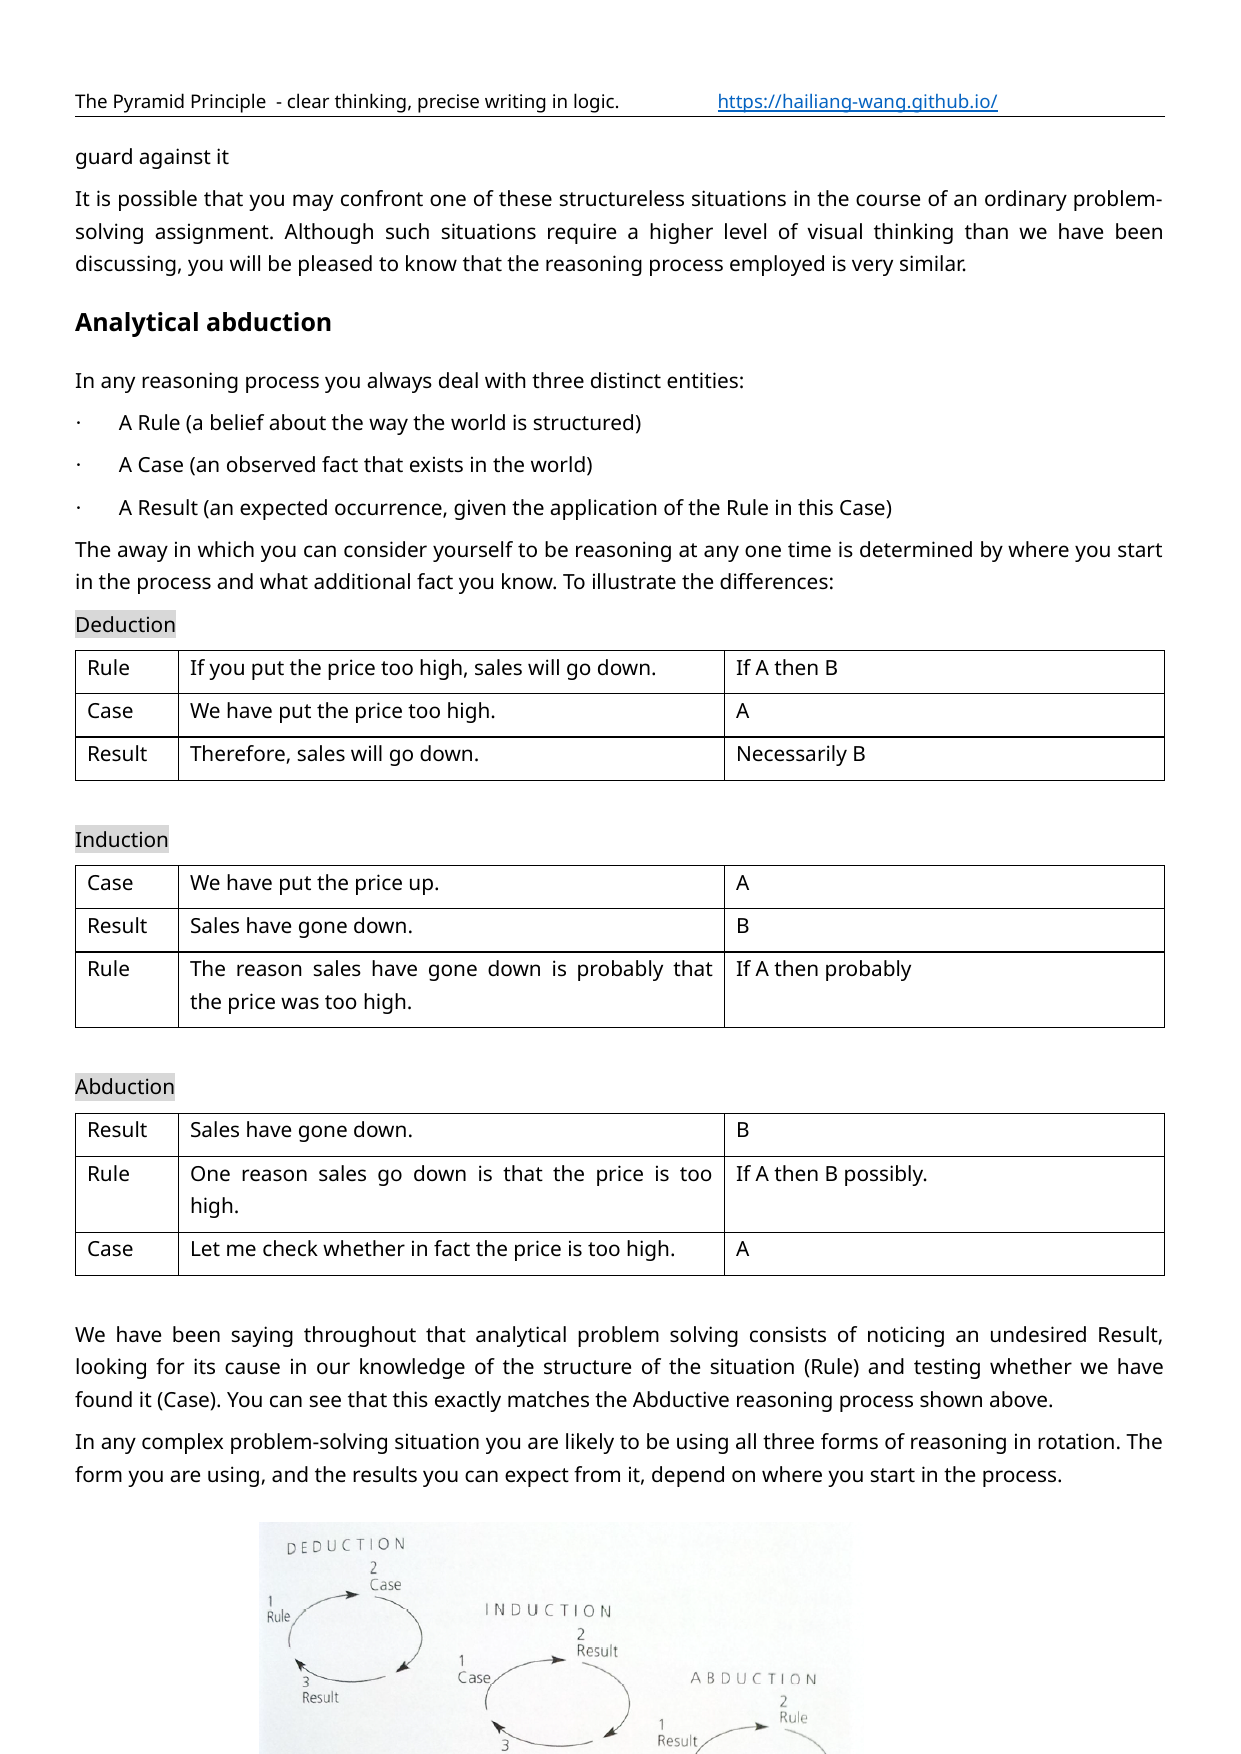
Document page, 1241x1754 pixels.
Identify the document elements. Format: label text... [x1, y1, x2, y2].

table_cell We have put the price too high. [179, 694, 724, 736]
table_header Rule [76, 651, 178, 693]
text We have been saying throughout that analytical problem solving consists of noticing an undesired Result, looking for its cause in our knowledge of the structure of the situation (Rule) and testing whether we have found it (Case). You can see that this exactly matches the Abductive reasoning process shown above. [75, 1318, 1165, 1416]
table_cell Rule [76, 1157, 178, 1232]
table_header If you put the price too high, sales will go down. [179, 651, 724, 693]
table_cell Case [76, 694, 178, 736]
picture [259, 1522, 864, 1754]
table_header Case [76, 866, 178, 908]
table_header Result [76, 1114, 178, 1156]
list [75, 140, 1165, 173]
table_header B [725, 1114, 1164, 1156]
table_cell If A then B possibly. [725, 1157, 1164, 1232]
subtitle Analytical abduction [75, 289, 1165, 354]
table_header Sales have gone down. [179, 1114, 724, 1156]
text Deduction [75, 608, 1165, 640]
text Induction [75, 823, 1165, 855]
table_cell One reason sales go down is that the price is too high. [179, 1157, 724, 1232]
table_cell Rule [76, 953, 178, 1027]
table_cell Let me check whether in fact the price is too high. [179, 1233, 724, 1275]
text In any reasoning process you always deal with three distinct entities: [75, 364, 1165, 397]
list A Case (an observed fact that exists in the world) [75, 449, 1165, 481]
list A Result (an expected occurrence, given the application of the Rule in this Case) [75, 491, 1165, 523]
table_cell Necessarily B [725, 738, 1164, 779]
table_header If A then B [725, 651, 1164, 693]
text Abduction [75, 1070, 1165, 1103]
table_cell Case [76, 1233, 178, 1275]
table_cell The reason sales have gone down is probably that the price was too high. [179, 953, 724, 1027]
table_cell A [725, 694, 1164, 736]
text It is possible that you may confront one of these structureless situations in the course of an ordinary problem-solving assignment. Although such situations require a higher level of visual thinking than we have been discussing, you will be pleased to know that the reasoning process employed is very similar. [75, 182, 1165, 280]
table_cell Result [76, 909, 178, 951]
table_cell Result [76, 738, 178, 779]
table_cell A [725, 1233, 1164, 1275]
table_cell If A then probably [725, 953, 1164, 1027]
table_header A [725, 866, 1164, 908]
table_cell Sales have gone down. [179, 909, 724, 951]
table_cell B [725, 909, 1164, 951]
table_cell Therefore, sales will go down. [179, 738, 724, 779]
text In any complex problem-solving situation you are likely to be using all three forms of reasoning in rotation. The form you are using, and the results you can expect from it, depend on where you start in the process. [75, 1425, 1165, 1490]
text The away in which you can consider yourself to be reasoning at any one time is determined by where you start in the process and what additional fact you know. To illustrate the differences: [75, 533, 1165, 598]
list A Rule (a belief about the way the world is structured) [75, 406, 1165, 439]
table_header We have put the price up. [179, 866, 724, 908]
